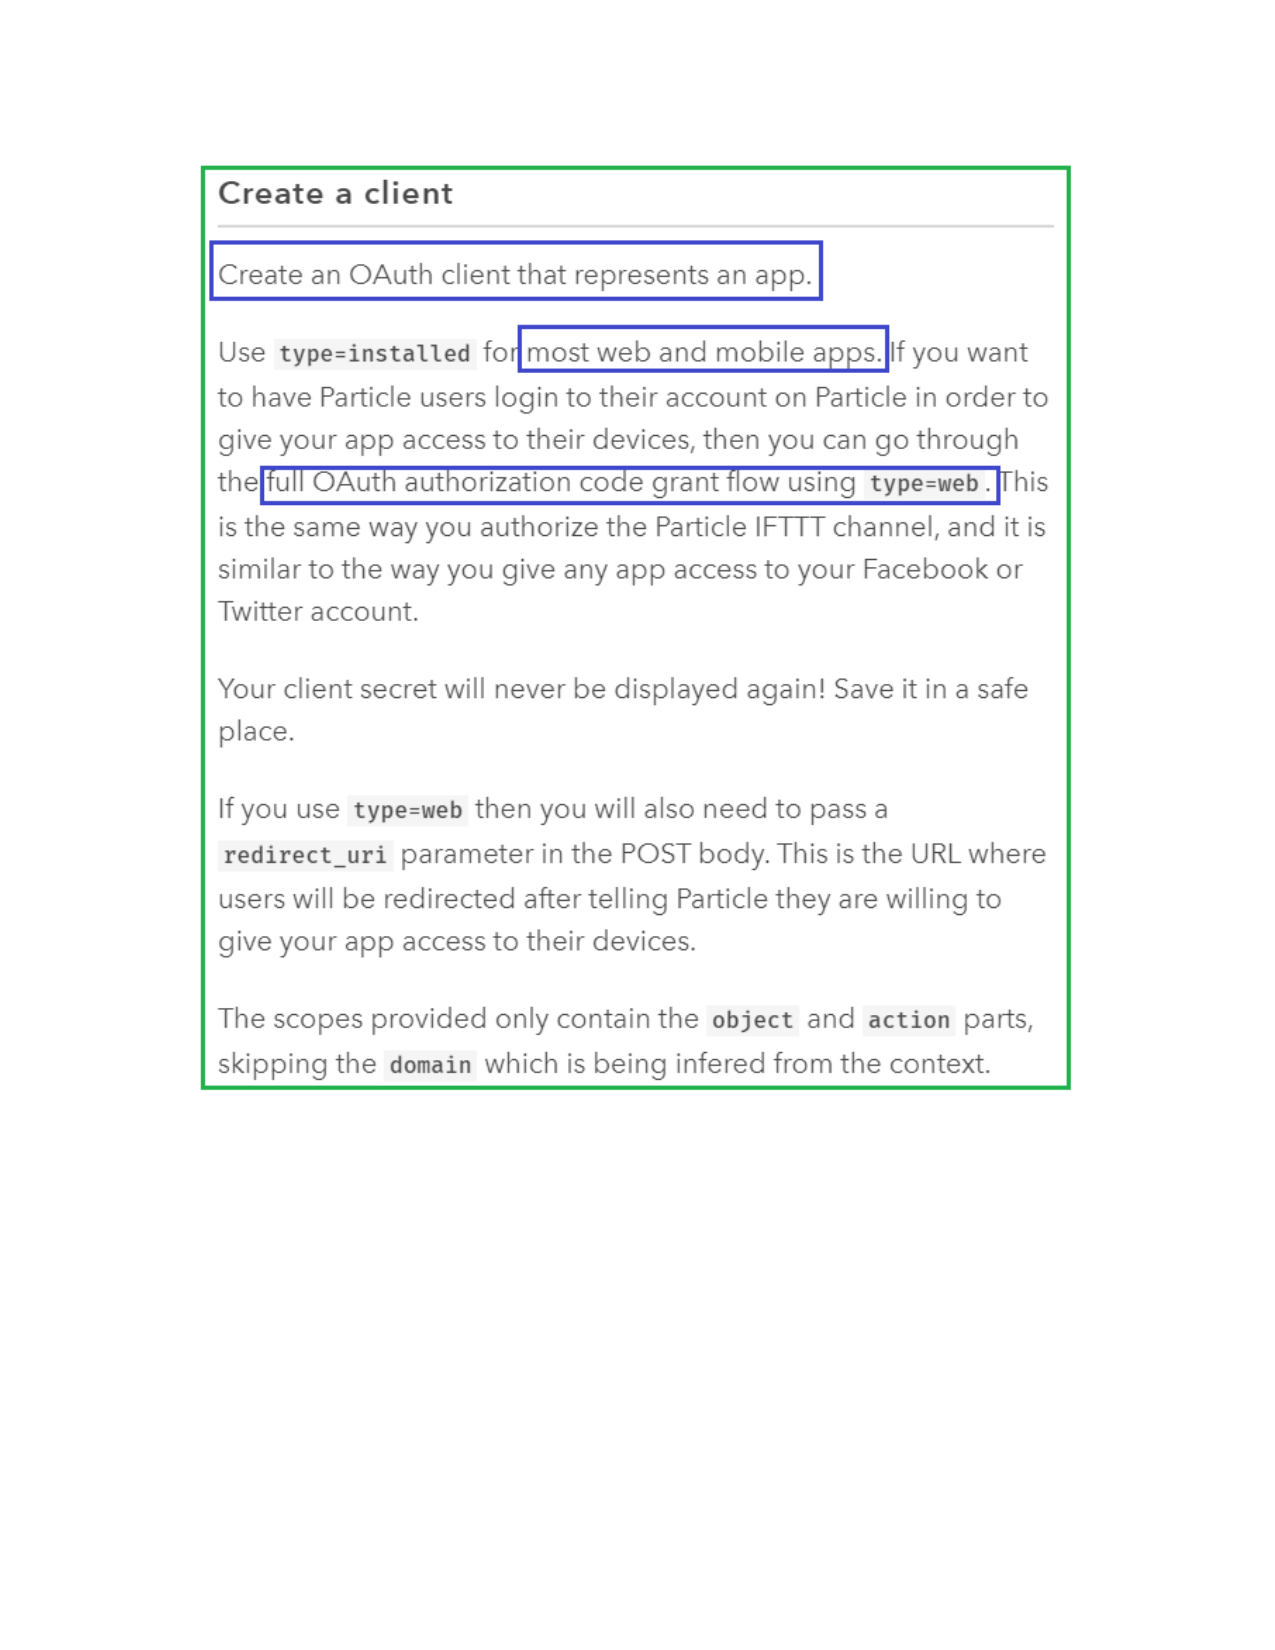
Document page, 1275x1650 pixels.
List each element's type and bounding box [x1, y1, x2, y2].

picture [187, 150, 1088, 1107]
